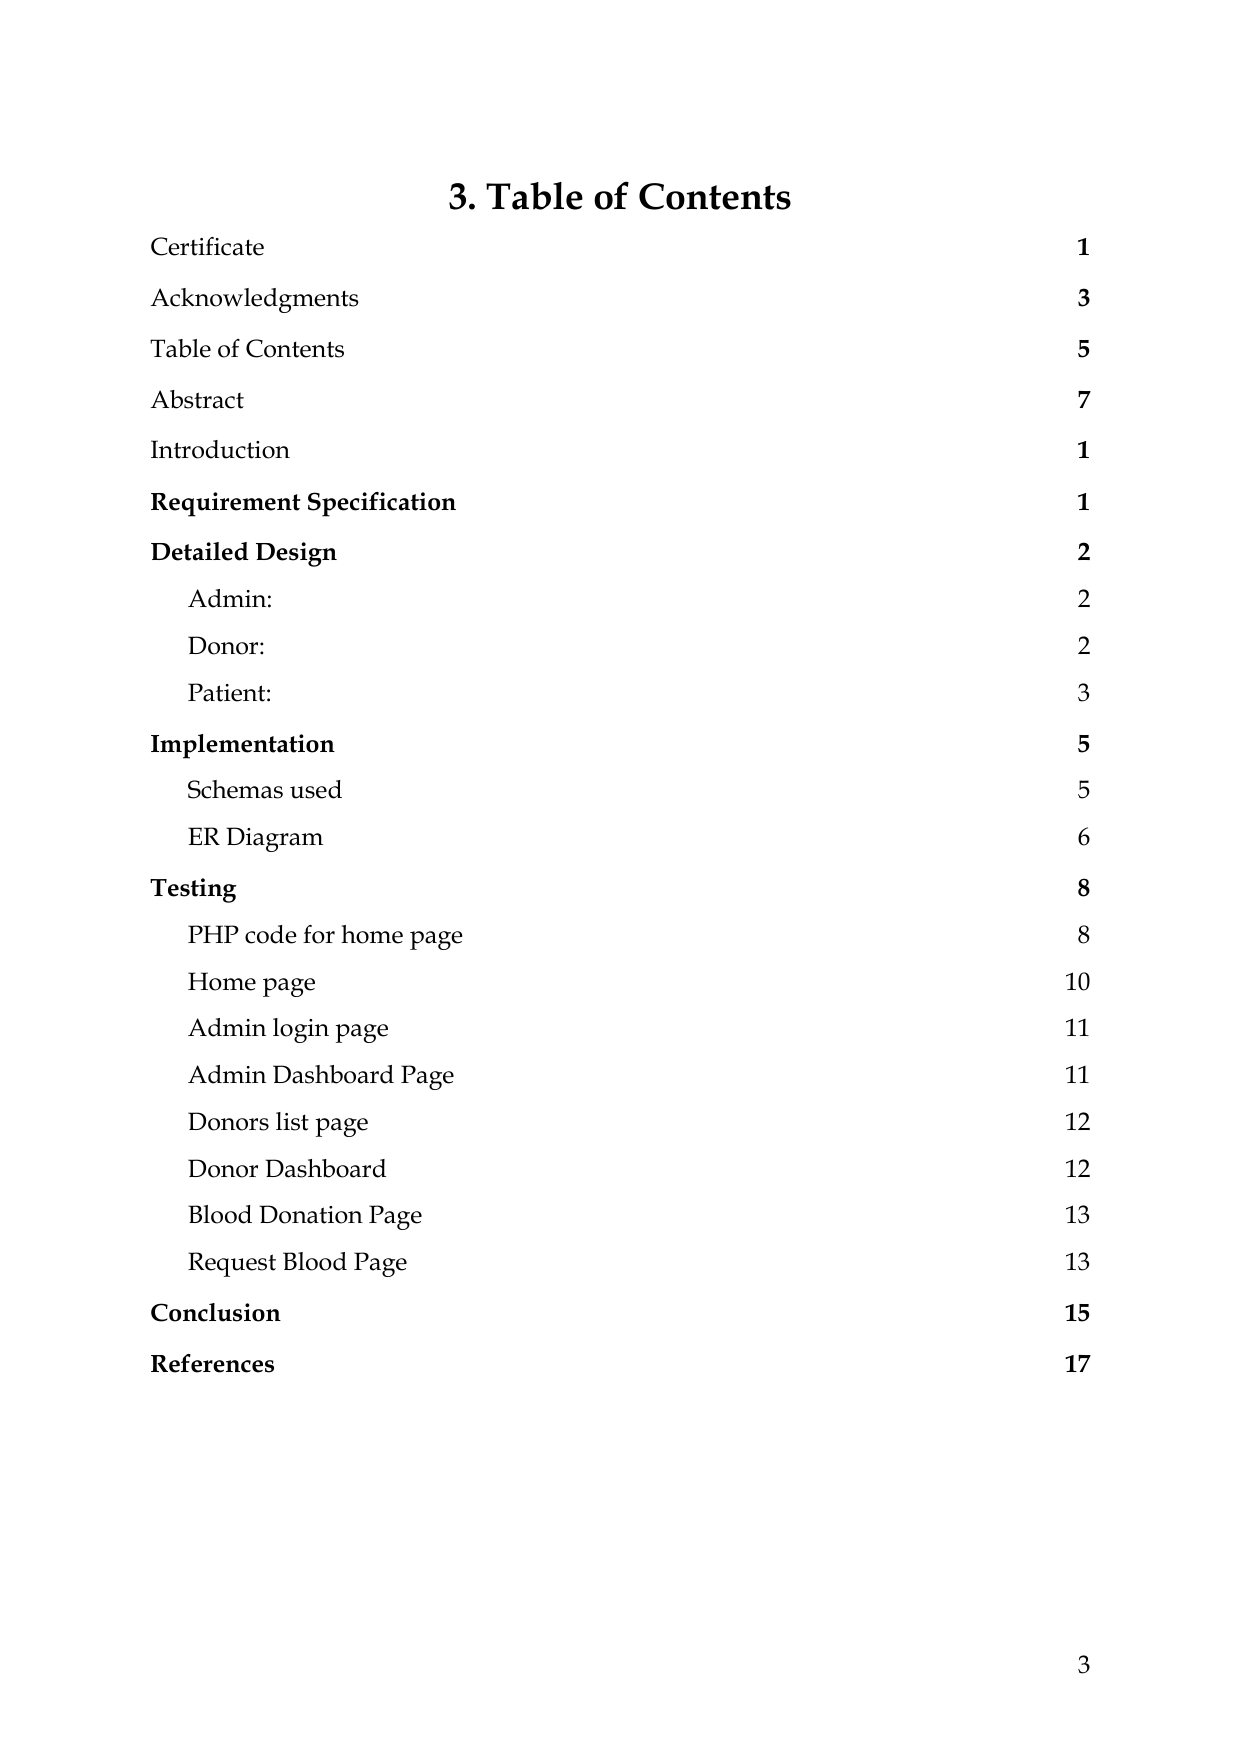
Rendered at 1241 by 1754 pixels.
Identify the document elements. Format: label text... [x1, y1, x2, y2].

subtitle Table of Contents [150, 175, 1090, 220]
